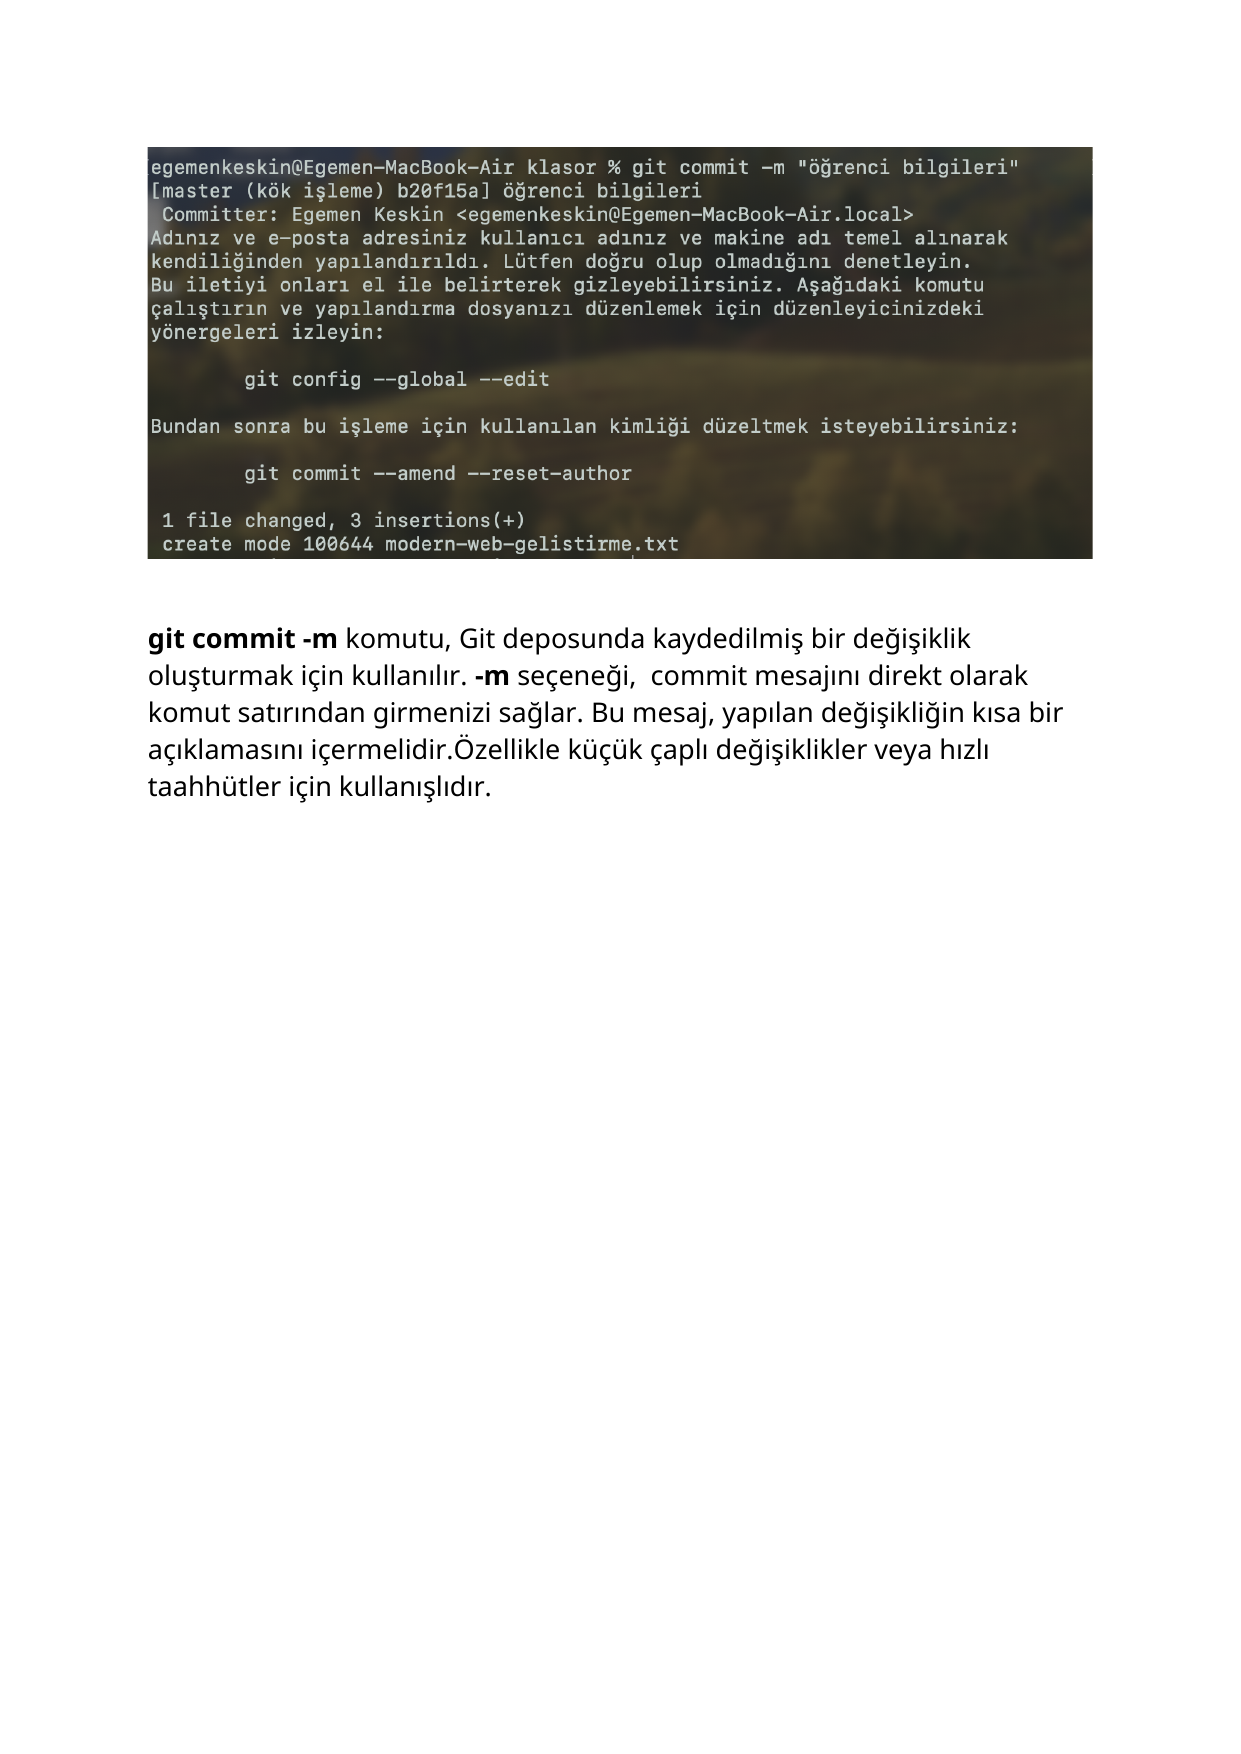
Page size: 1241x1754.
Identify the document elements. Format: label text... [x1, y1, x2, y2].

picture [147, 147, 1093, 559]
text git commit -m komutu, Git deposunda kaydedilmiş bir değişiklik oluşturmak için kullanılır. -m seçeneği, commit mesajını direkt olarak komut satırından girmenizi sağlar. Bu mesaj, yapılan değişikliğin kısa bir açıklamasını içermelidir.Özellikle küçük çaplı değişiklikler veya hızlı taahhütler için kullanışlıdır. [148, 619, 1093, 804]
